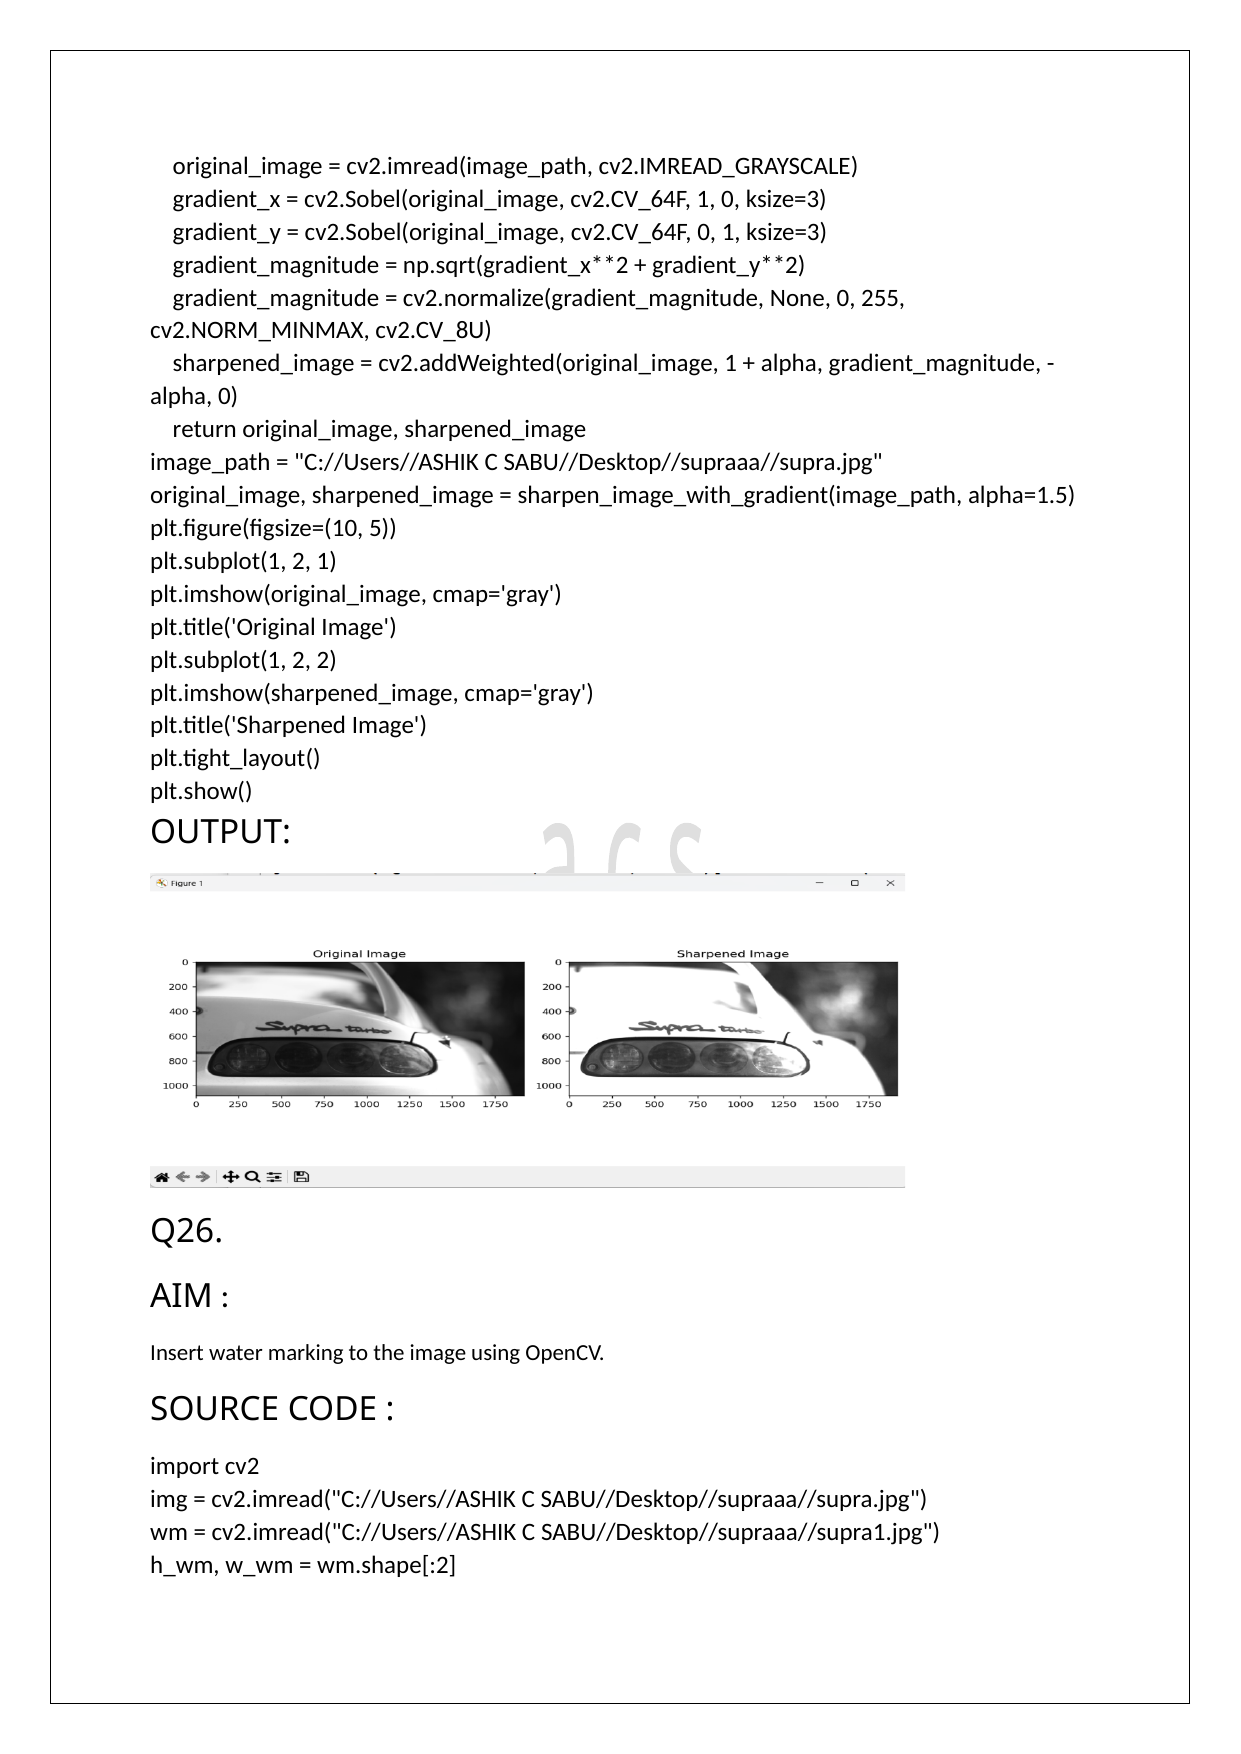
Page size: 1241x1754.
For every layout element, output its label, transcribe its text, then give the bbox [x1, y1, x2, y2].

text original_image = cv2.imread(image_path, cv2.IMREAD_GRAYSCALE) [150, 150, 1090, 181]
text sharpened_image = cv2.addWeighted(original_image, 1 + alpha, gradient_magnitude, -alpha, 0) [150, 347, 1090, 411]
text Insert water marking to the image using OpenCV. [150, 1338, 1090, 1366]
text gradient_x = cv2.Sobel(original_image, cv2.CV_64F, 1, 0, ksize=3) [150, 183, 1090, 213]
text plt.title('Sharpened Image') [150, 709, 1090, 740]
text plt.imshow(sharpened_image, cmap='gray') [150, 677, 1090, 707]
text OUTPUT: [150, 808, 1090, 854]
text image_path = "C://Users//ASHIK C SABU//Desktop//supraaa//supra.jpg" [150, 446, 1090, 477]
text gradient_magnitude = np.sqrt(gradient_x**2 + gradient_y**2) [150, 249, 1090, 279]
text AIM : [150, 1272, 1090, 1318]
text h_wm, w_wm = wm.shape[:2] [150, 1549, 1090, 1579]
text plt.imshow(original_image, cmap='gray') [150, 578, 1090, 608]
text import cv2 [150, 1450, 1090, 1481]
text plt.title('Original Image') [150, 611, 1090, 641]
text wm = cv2.imread("C://Users//ASHIK C SABU//Desktop//supraaa//supra1.jpg") [150, 1516, 1090, 1547]
text plt.subplot(1, 2, 2) [150, 644, 1090, 674]
text gradient_magnitude = cv2.normalize(gradient_magnitude, None, 0, 255, cv2.NORM_MINMAX, cv2.CV_8U) [150, 282, 1090, 345]
text original_image, sharpened_image = sharpen_image_with_gradient(image_path, alpha=1.5) [150, 479, 1090, 510]
text plt.show() [150, 775, 1090, 806]
text plt.tight_layout() [150, 742, 1090, 773]
text plt.subplot(1, 2, 1) [150, 545, 1090, 576]
text SOURCE CODE : [150, 1385, 1090, 1430]
text return original_image, sharpened_image [150, 413, 1090, 444]
picture [150, 873, 905, 1188]
text img = cv2.imread("C://Users//ASHIK C SABU//Desktop//supraaa//supra.jpg") [150, 1483, 1090, 1514]
text Q26. [150, 1207, 1090, 1252]
text gradient_y = cv2.Sobel(original_image, cv2.CV_64F, 0, 1, ksize=3) [150, 216, 1090, 246]
text plt.figure(figsize=(10, 5)) [150, 512, 1090, 543]
